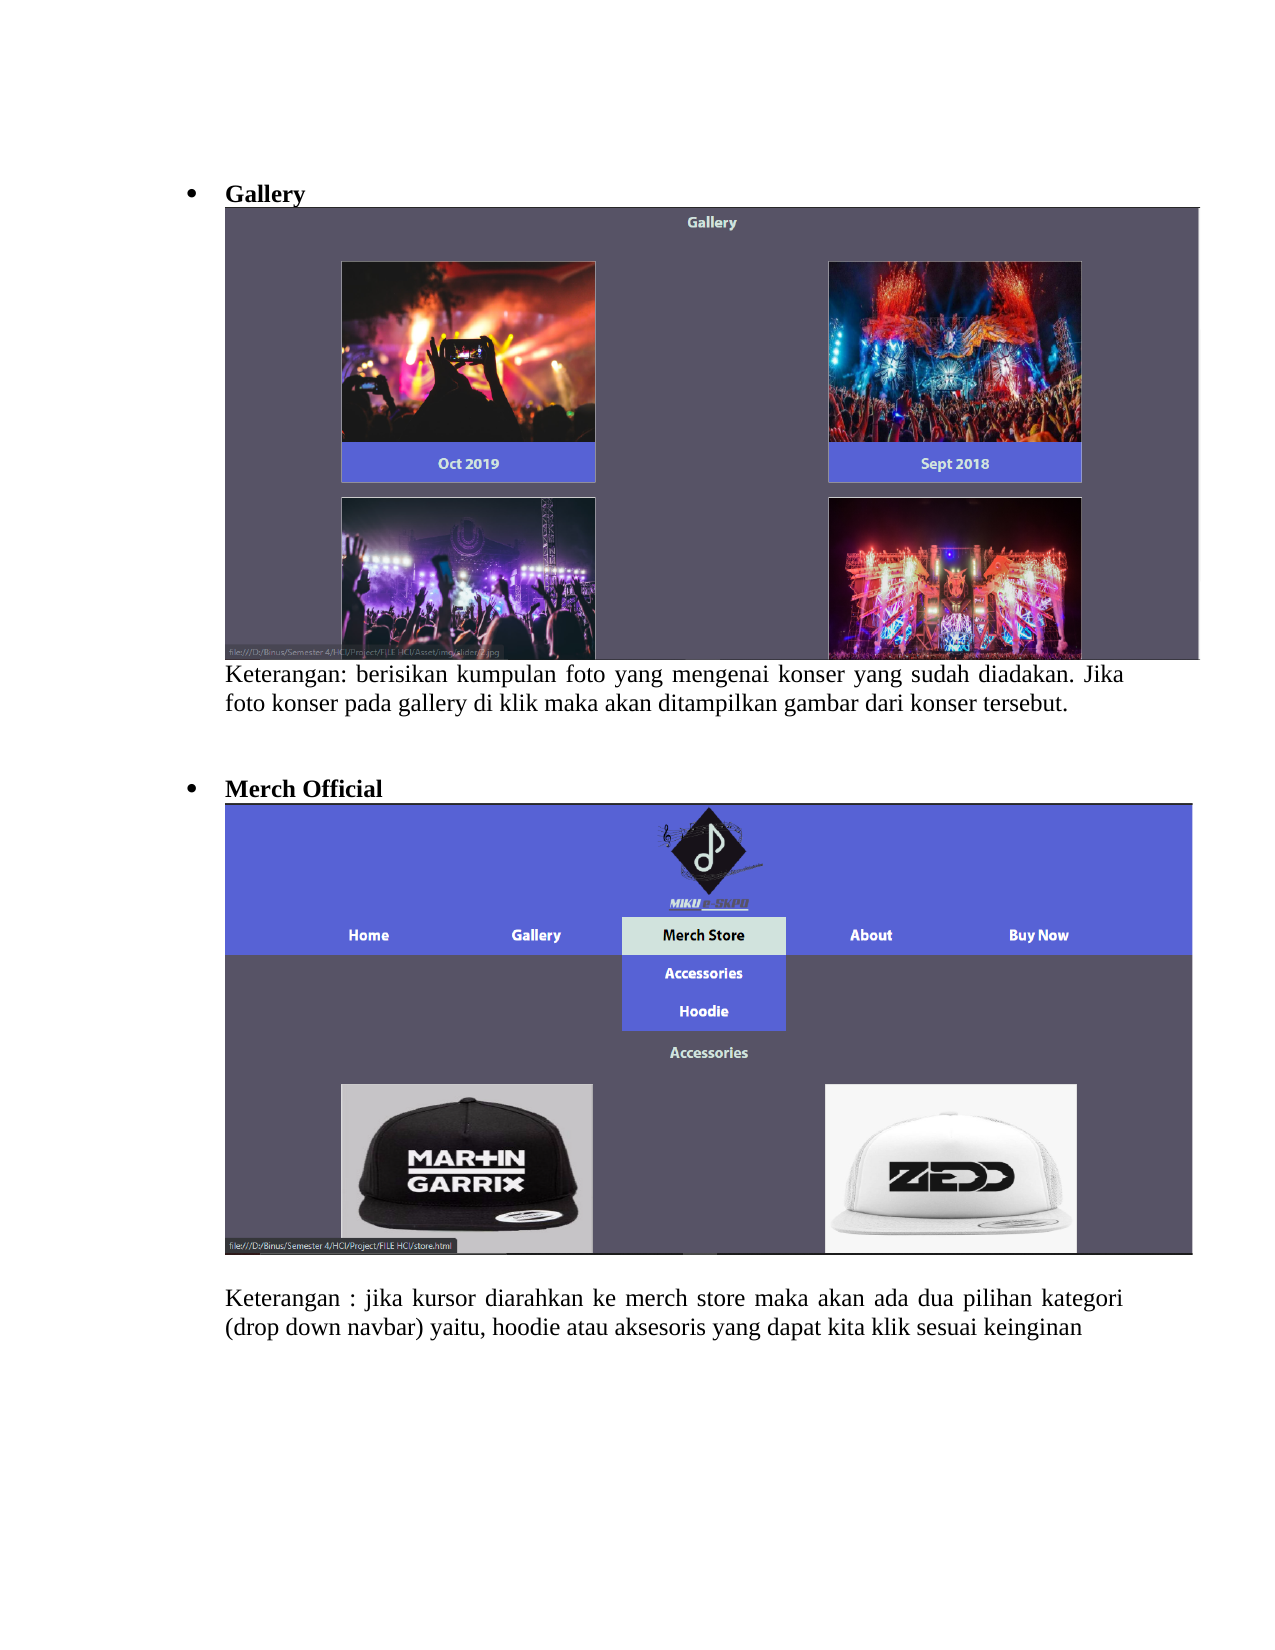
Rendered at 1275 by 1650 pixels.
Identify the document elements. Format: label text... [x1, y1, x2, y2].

picture [225, 803, 1193, 1255]
picture [225, 207, 1200, 660]
list Keterangan: berisikan kumpulan foto yang mengenai konser yang sudah diadakan. Jika foto konser pada gallery di klik maka akan ditampilkan gambar dari konser tersebut. [225, 660, 1125, 717]
list Merch Official [187, 774, 1125, 803]
list Keterangan : jika kursor diarahkan ke merch store maka akan ada dua pilihan kategori (drop down navbar) yaitu, hoodie atau aksesoris yang dapat kita klik sesuai keinginan [225, 1283, 1125, 1341]
list Gallery [187, 179, 1125, 207]
